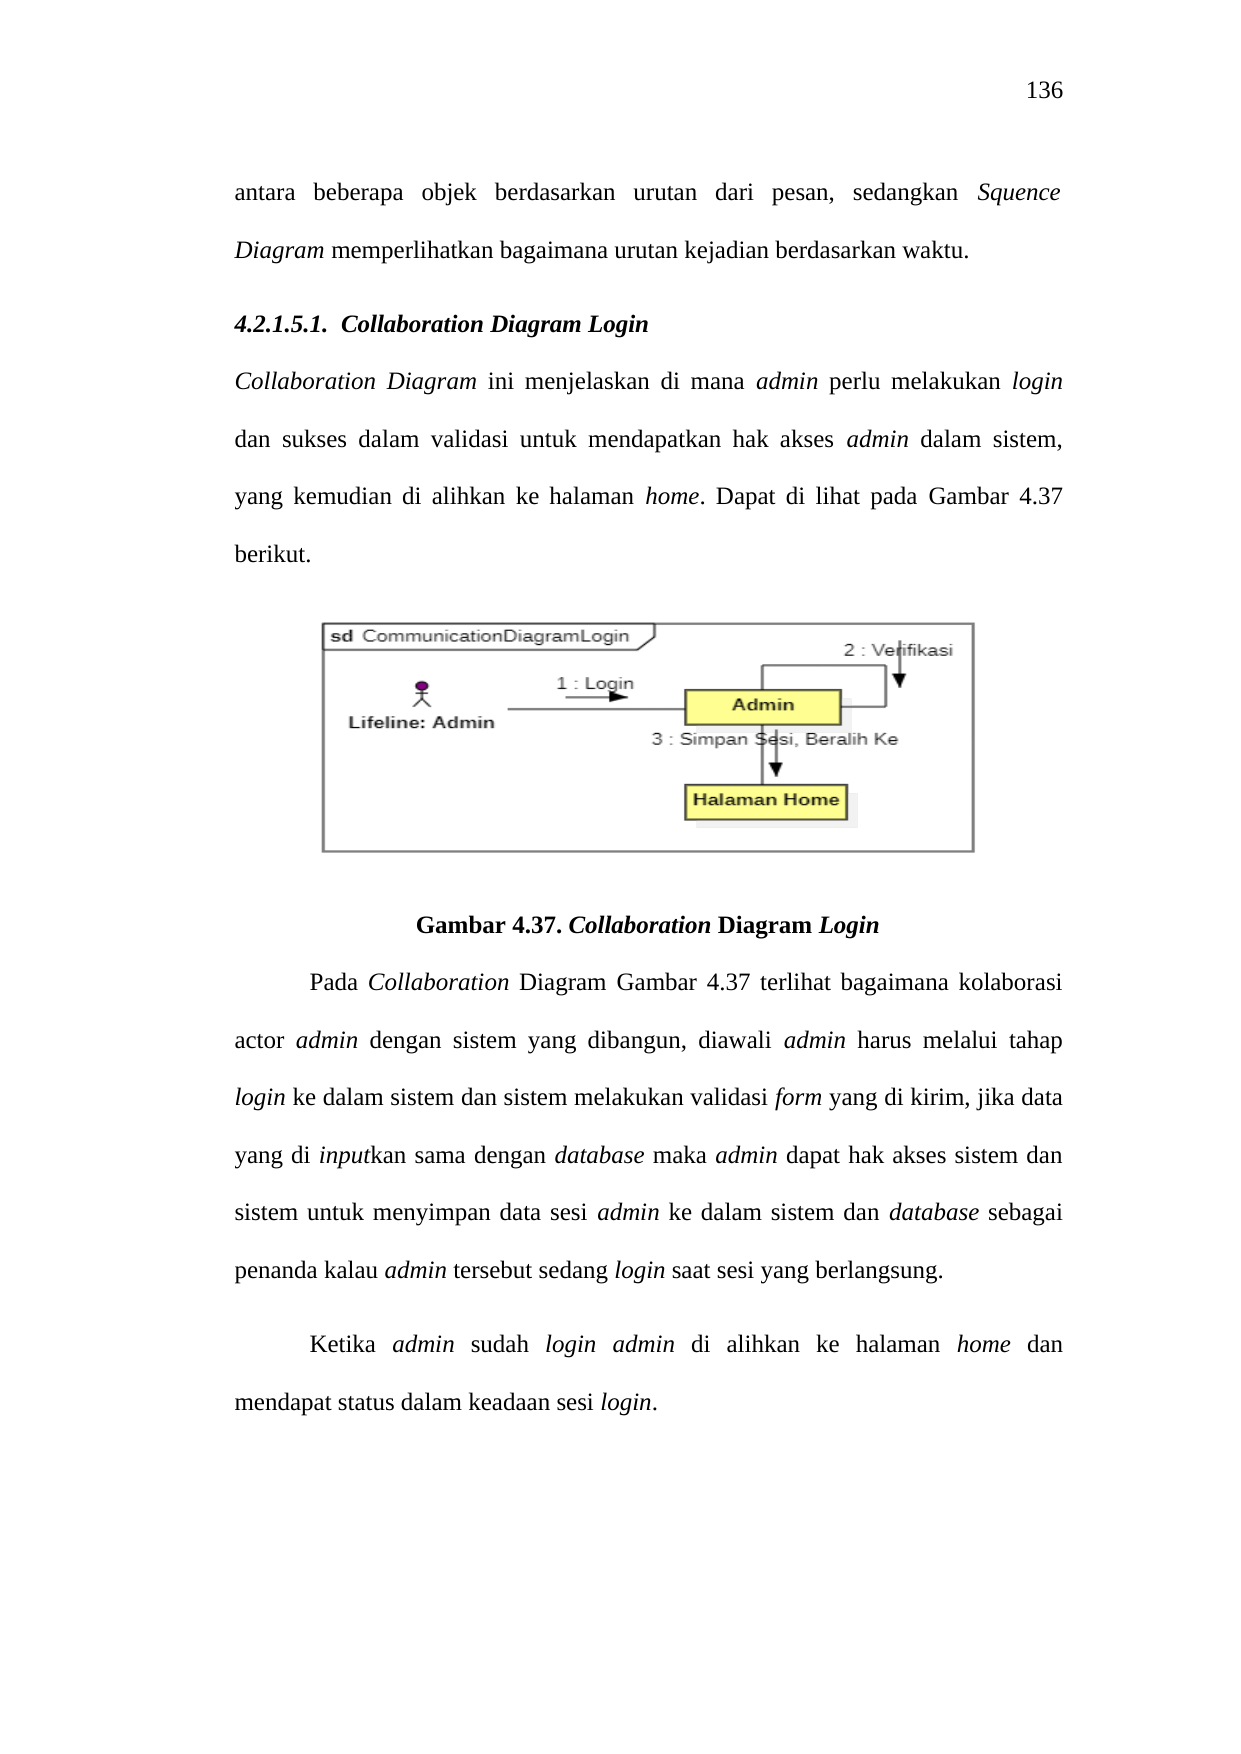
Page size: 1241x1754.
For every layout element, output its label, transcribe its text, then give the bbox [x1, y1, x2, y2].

picture [308, 613, 989, 865]
subtitle Collaboration Diagram Login [234, 309, 1063, 338]
text Ketika admin sudah login admin di alihkan ke halaman home dan mendapat status dalam keadaan sesi login. [234, 1329, 1063, 1415]
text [234, 177, 1063, 263]
